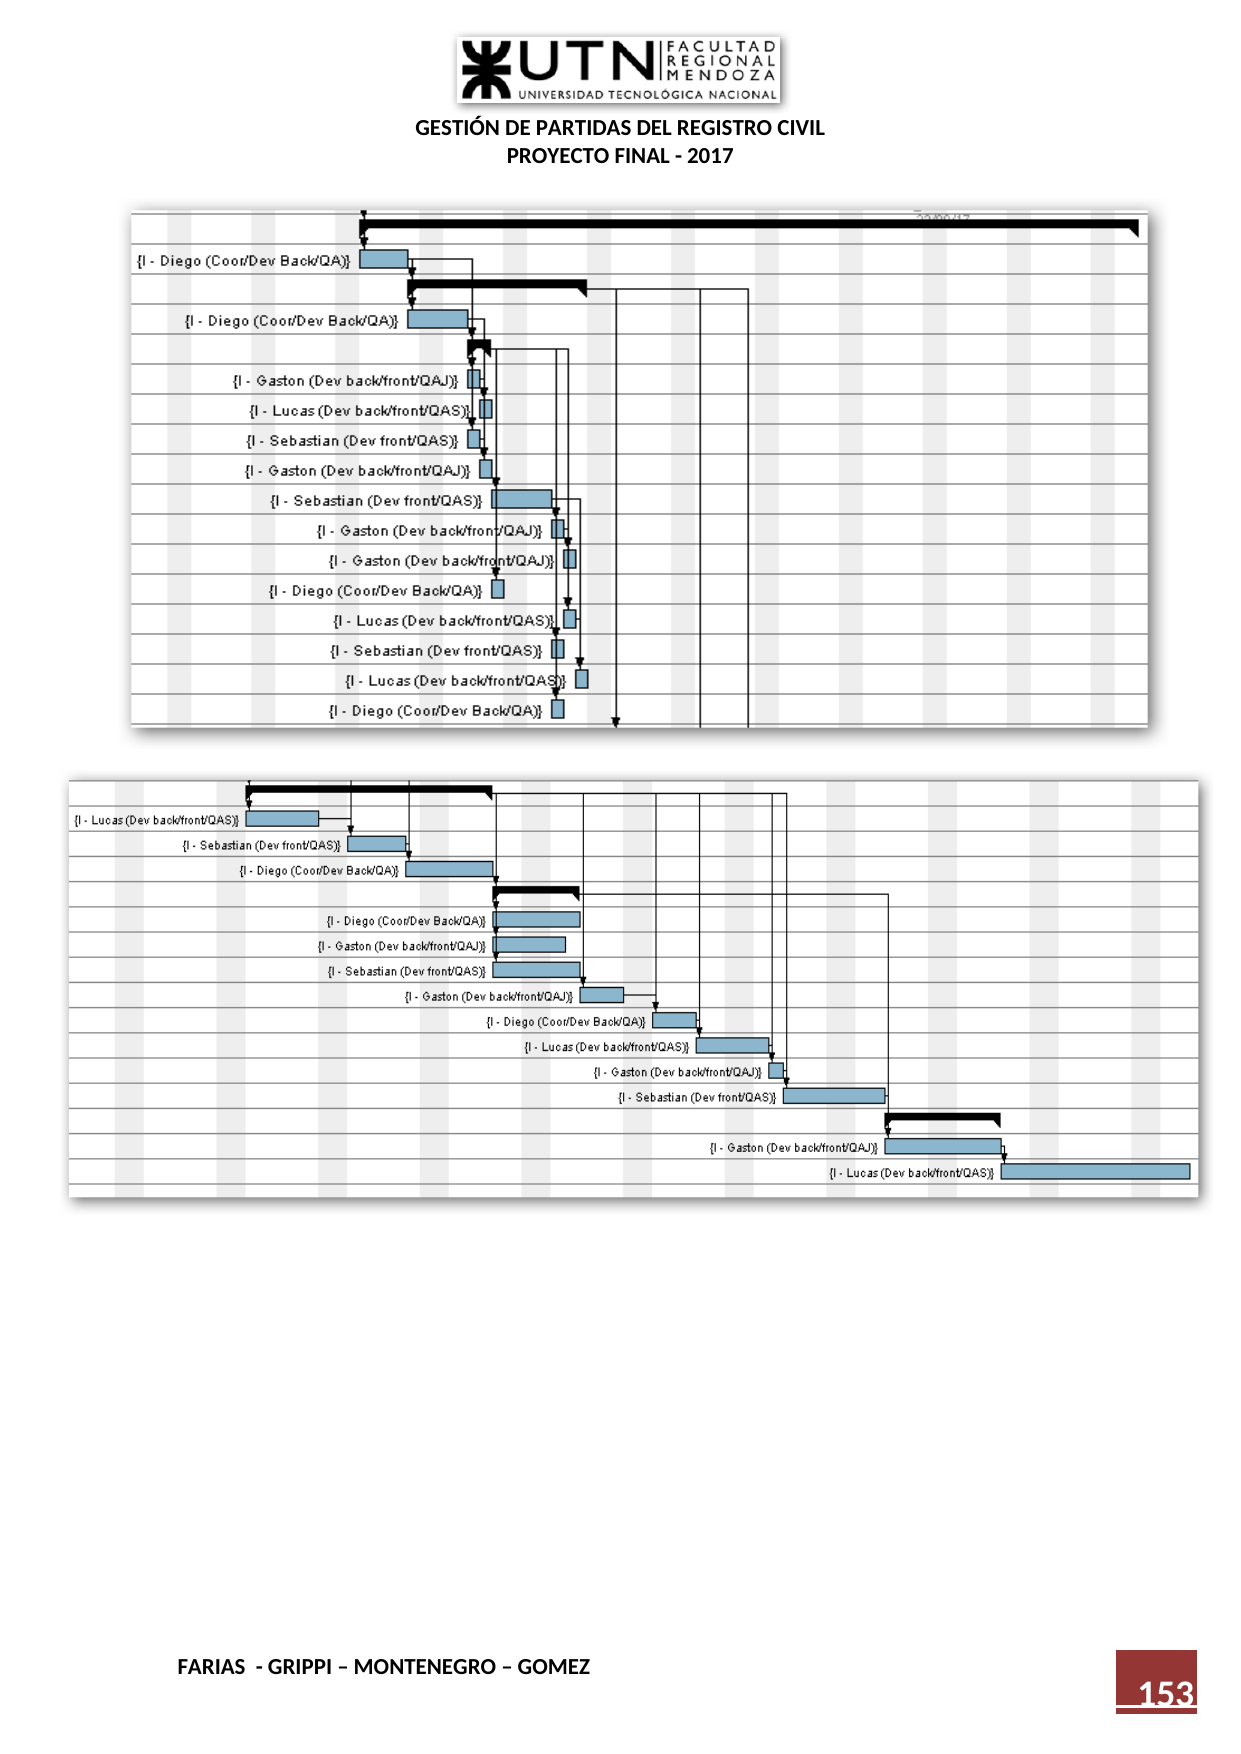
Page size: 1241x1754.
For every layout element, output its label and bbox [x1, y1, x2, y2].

picture [449, 29, 791, 114]
picture [59, 769, 1214, 1215]
picture [118, 197, 1169, 749]
